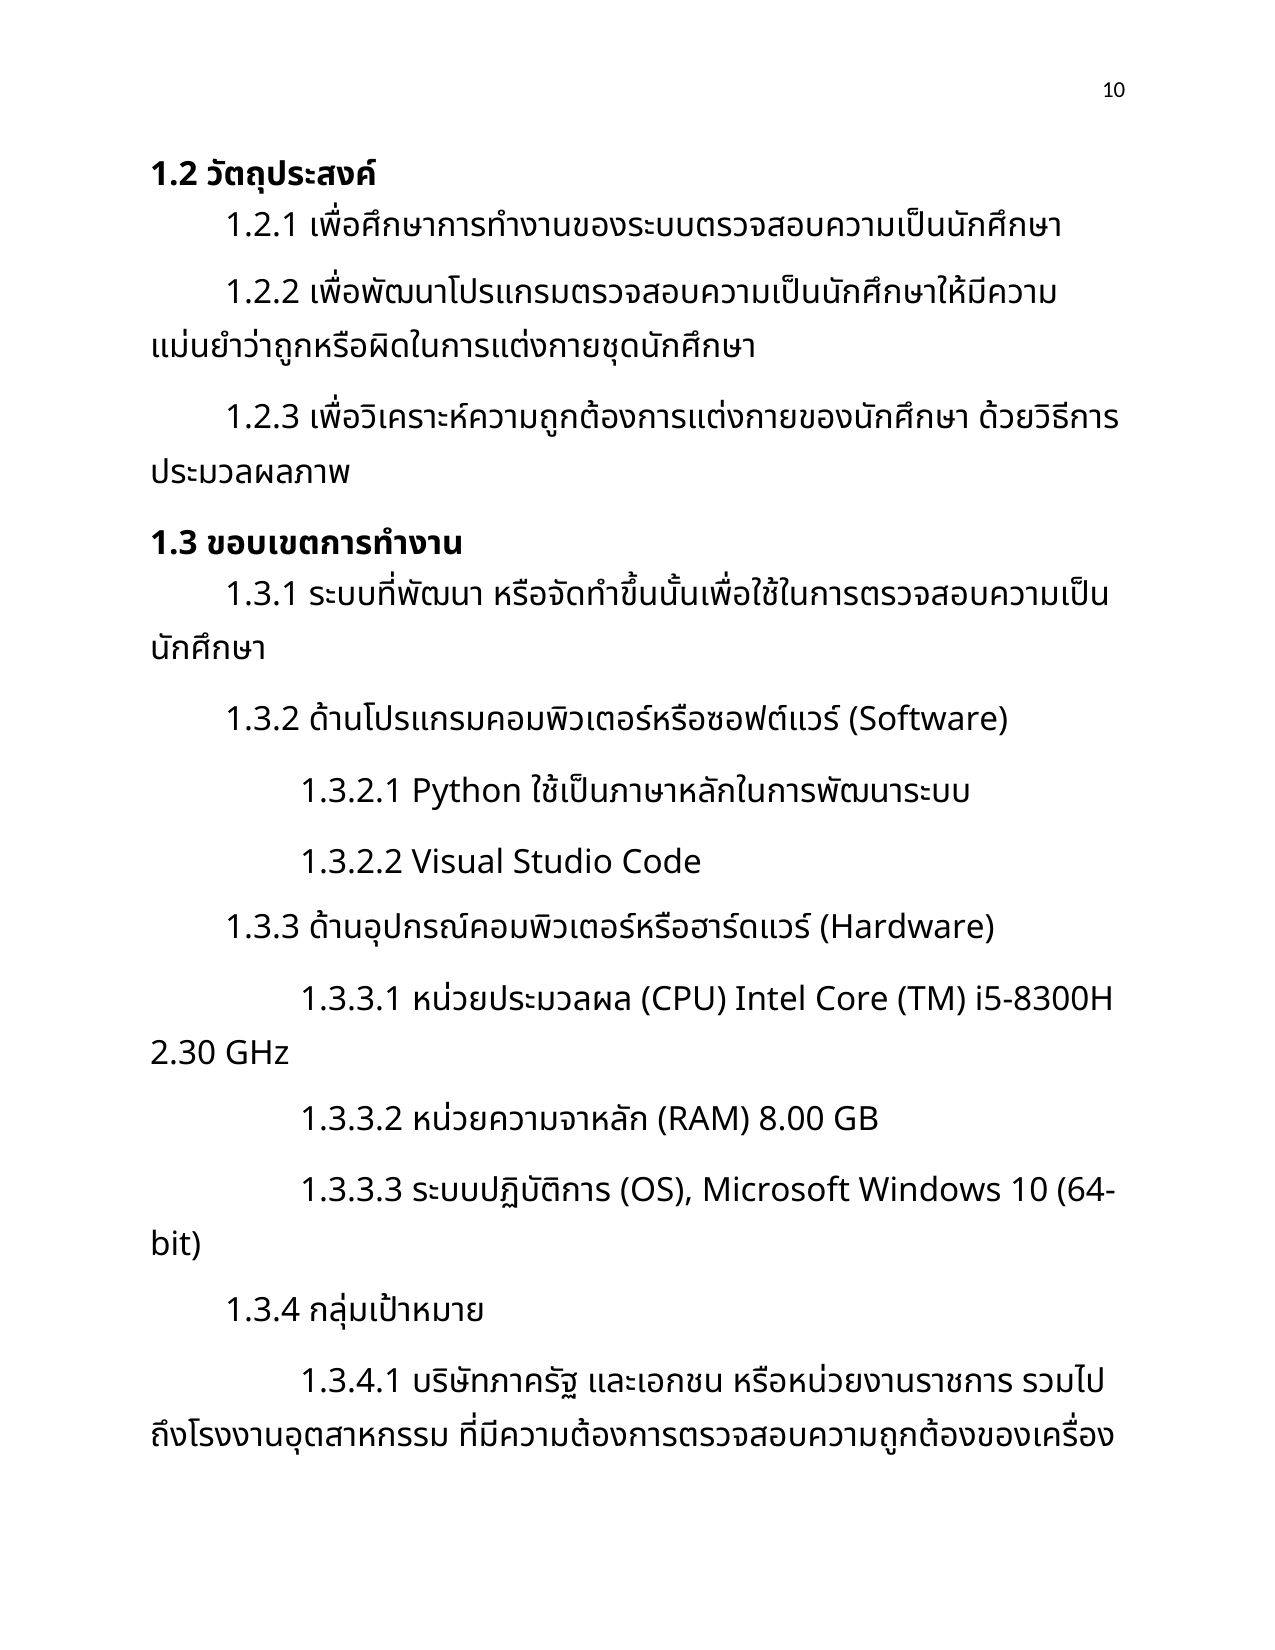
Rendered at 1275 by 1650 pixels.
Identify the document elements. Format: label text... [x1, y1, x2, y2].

text 1.3.2.1 Python ใช้เป็นภาษาหลักในการพัฒนาระบบ [150, 766, 1125, 817]
text 1.2.1 เพื่อศึกษาการทำงานของระบบตรวจสอบความเป็นนักศึกษา [150, 201, 1125, 251]
text 1.3.3 ด้านอุปกรณ์คอมพิวเตอร์หรือฮาร์ดแวร์ (Hardware) [150, 903, 1125, 954]
text 1.3.2 ด้านโปรแกรมคอมพิวเตอร์หรือซอฟต์แวร์ (Software) [150, 695, 1125, 746]
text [150, 1357, 1125, 1462]
subtitle 1.2 วัตถุประสงค์ [150, 150, 1125, 201]
text 1.3.1 ระบบที่พัฒนา หรือจัดทำขึ้นนั้นเพื่อใช้ในการตรวจสอบความเป็นนักศึกษา [150, 569, 1125, 674]
text 1.2.2 เพื่อพัฒนาโปรแกรมตรวจสอบความเป็นนักศึกษาให้มีความแม่นยำว่าถูกหรือผิดในการแต่งกายชุดนักศึกษา [150, 268, 1125, 373]
text 1.3.3.3 ระบบปฏิบัติการ (OS), Microsoft Windows 10 (64-bit) [150, 1166, 1125, 1265]
text 1.3.3.2 หน่วยความจาหลัก (RAM) 8.00 GB [150, 1094, 1125, 1145]
text 1.2.3 เพื่อวิเคราะห์ความถูกต้องการแต่งกายของนักศึกษา ด้วยวิธีการประมวลผลภาพ [150, 393, 1125, 498]
text 1.3.3.1 หน่วยประมวลผล (CPU) Intel Core (TM) i5-8300H 2.30 GHz [150, 974, 1125, 1074]
text 1.3.2.2 Visual Studio Code [150, 838, 1125, 883]
subtitle 1.3 ขอบเขตการทำงาน [150, 519, 1125, 569]
text 1.3.4 กลุ่มเป้าหมาย [150, 1285, 1125, 1336]
